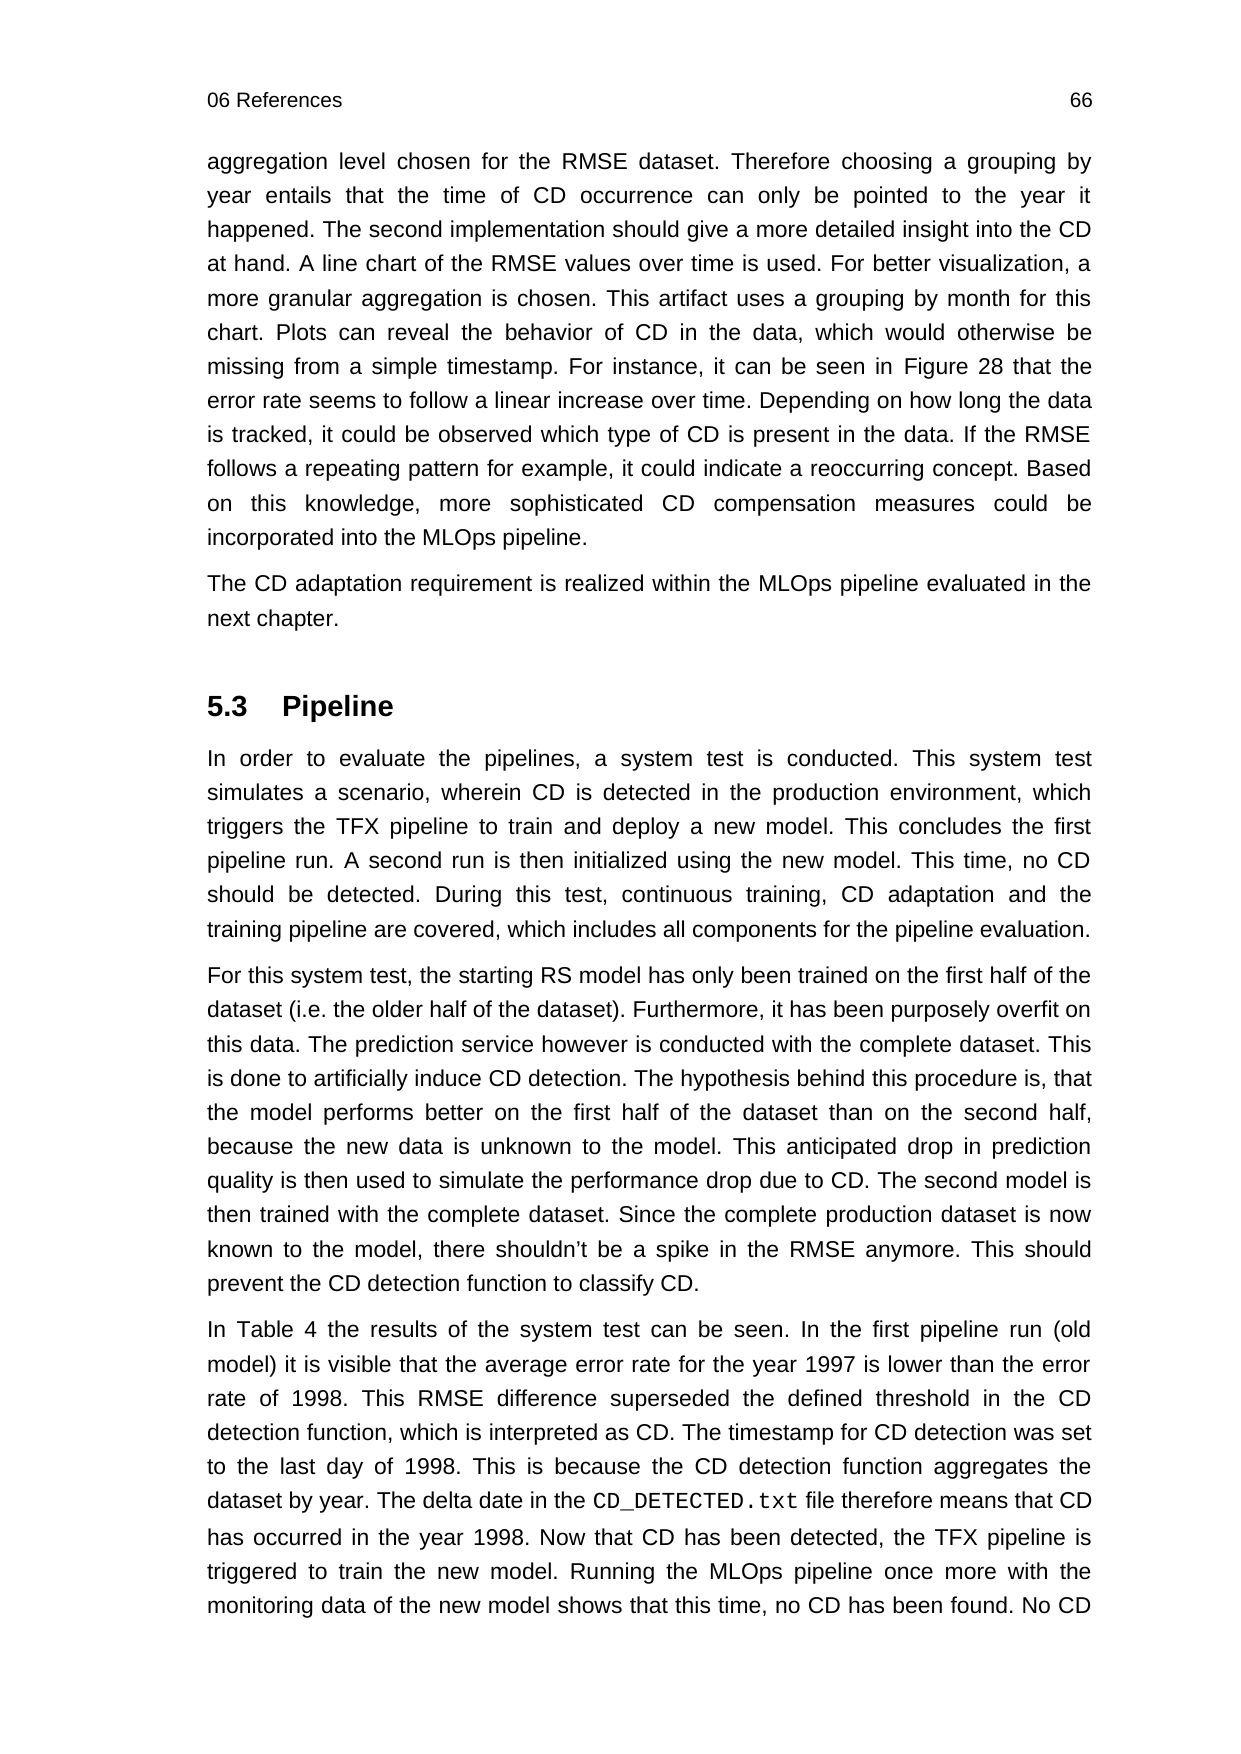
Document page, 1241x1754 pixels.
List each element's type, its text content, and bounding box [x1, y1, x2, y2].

text In order to evaluate the pipelines, a system test is conducted. This system test simulates a scenario, wherein CD is detected in the production environment, which triggers the TFX pipeline to train and deploy a new model. This concludes the first pipeline run. A second run is then initialized using the new model. This time, no CD should be detected. During this test, continuous training, CD adaptation and the training pipeline are covered, which includes all components for the pipeline evaluation. [207, 745, 1092, 942]
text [207, 1316, 1092, 1618]
text The CD adaptation requirement is realized within the MLOps pipeline evaluated in the next chapter. [207, 570, 1092, 631]
text For this system test, the starting RS model has only been trained on the first half of the dataset (i.e. the older half of the dataset). Furthermore, it has been purposely overfit on this data. The prediction service however is conducted with the complete dataset. This is done to artificially induce CD detection. The hypothesis behind this procedure is, that the model performs better on the first half of the dataset than on the second half, because the new data is unknown to the model. This anticipated drop in prediction quality is then used to simulate the performance drop due to CD. The second model is then trained with the complete dataset. Since the complete production dataset is now known to the model, there shouldn’t be a spike in the RMSE anymore. This should prevent the CD detection function to classify CD. [207, 962, 1092, 1296]
subtitle Pipeline [207, 689, 1092, 722]
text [207, 148, 1092, 550]
